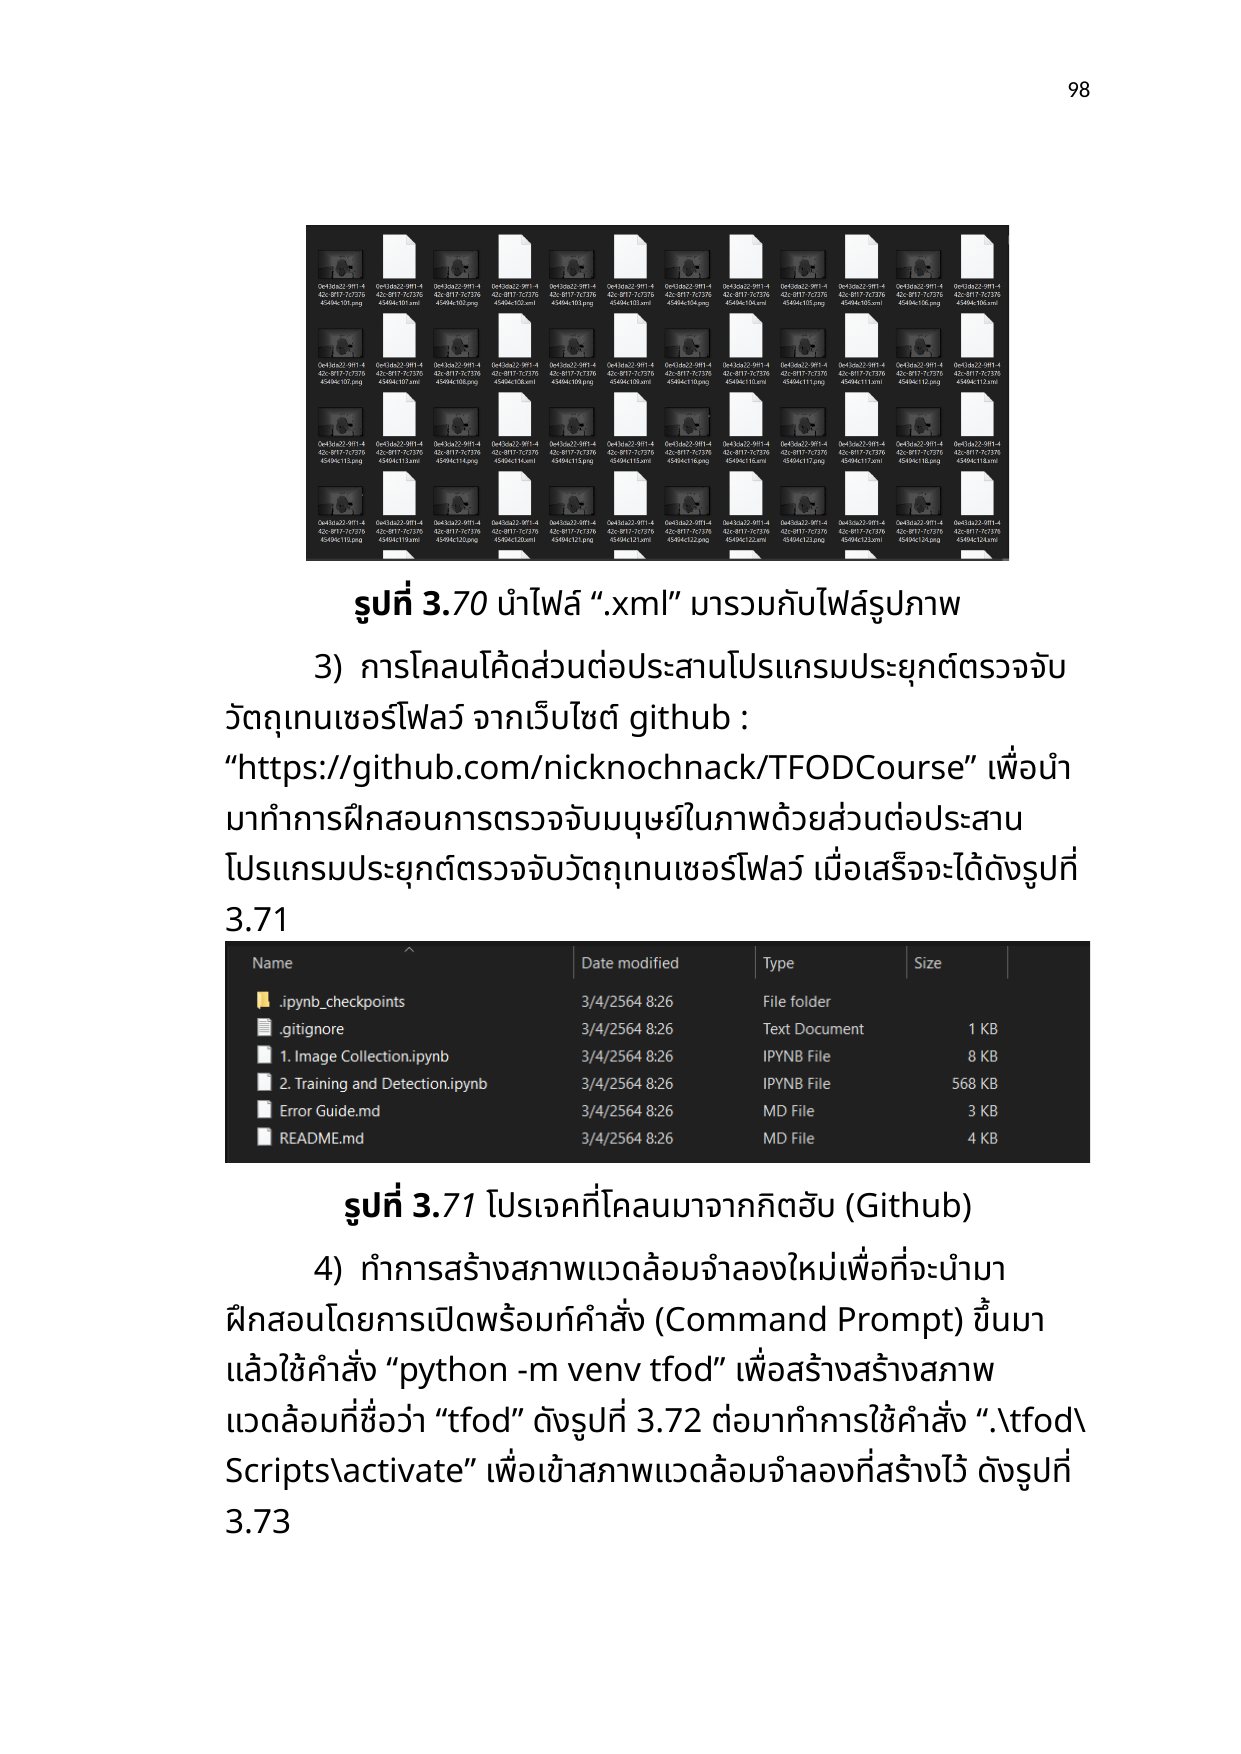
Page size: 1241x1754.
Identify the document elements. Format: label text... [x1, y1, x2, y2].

text รูปที่ 3.70 นำไฟล์ “.xml” มารวมกับไฟล์รูปภาพ [225, 580, 1090, 630]
picture [306, 225, 1010, 561]
picture [225, 941, 1091, 1163]
text รูปที่ 3.71 โปรเจคที่โคลนมาจากกิตฮับ (Github) [225, 1182, 1090, 1232]
text 3) การโคลนโค้ดส่วนต่อประสานโปรแกรมประยุกต์ตรวจจับวัตถุเทนเซอร์โฟลว์ จากเว็บไซต์ github : “https://github.com/nicknochnack/TFODCourse” เพื่อนำมาทำการฝึกสอนการตรวจจับมนุษย์ในภาพด้วยส่วนต่อประสานโปรแกรมประยุกต์ตรวจจับวัตถุเทนเซอร์โฟลว์ เมื่อเสร็จจะได้ดังรูปที่ 3.71 [225, 643, 1090, 941]
text 4) ทำการสร้างสภาพแวดล้อมจำลองใหม่เพื่อที่จะนำมาฝึกสอนโดยการเปิดพร้อมท์คำสั่ง (Command Prompt) ขึ้นมาแล้วใช้คำสั่ง “python -m venv tfod” เพื่อสร้างสร้างสภาพแวดล้อมที่ชื่อว่า “tfod” ดังรูปที่ 3.72 ต่อมาทำการใช้คำสั่ง “.\tfod\Scripts\activate” เพื่อเข้าสภาพแวดล้อมจำลองที่สร้างไว้ ดังรูปที่ 3.73 [225, 1245, 1090, 1543]
